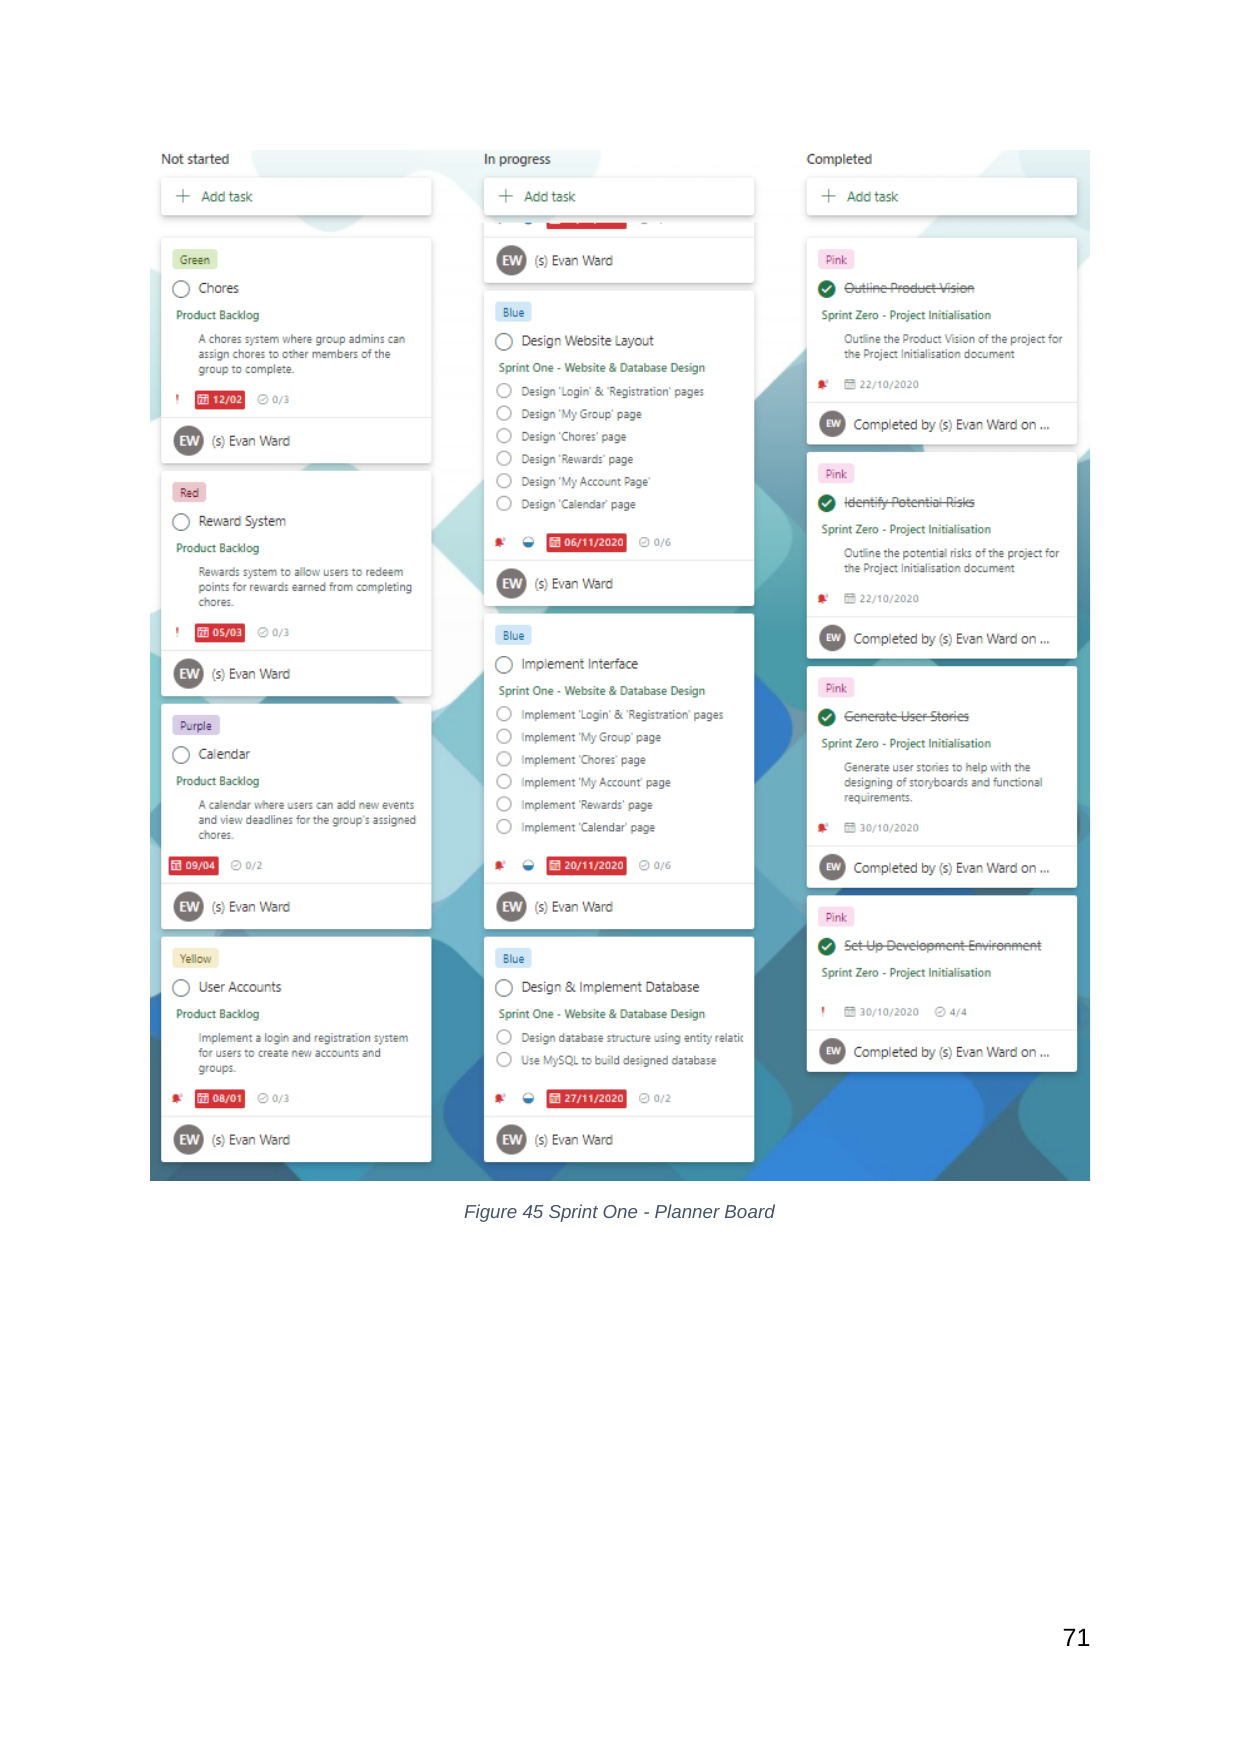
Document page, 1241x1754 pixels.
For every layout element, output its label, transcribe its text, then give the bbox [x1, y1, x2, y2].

picture [150, 150, 1091, 1181]
text Figure 45 Sprint One - Planner Board [150, 1201, 1090, 1223]
